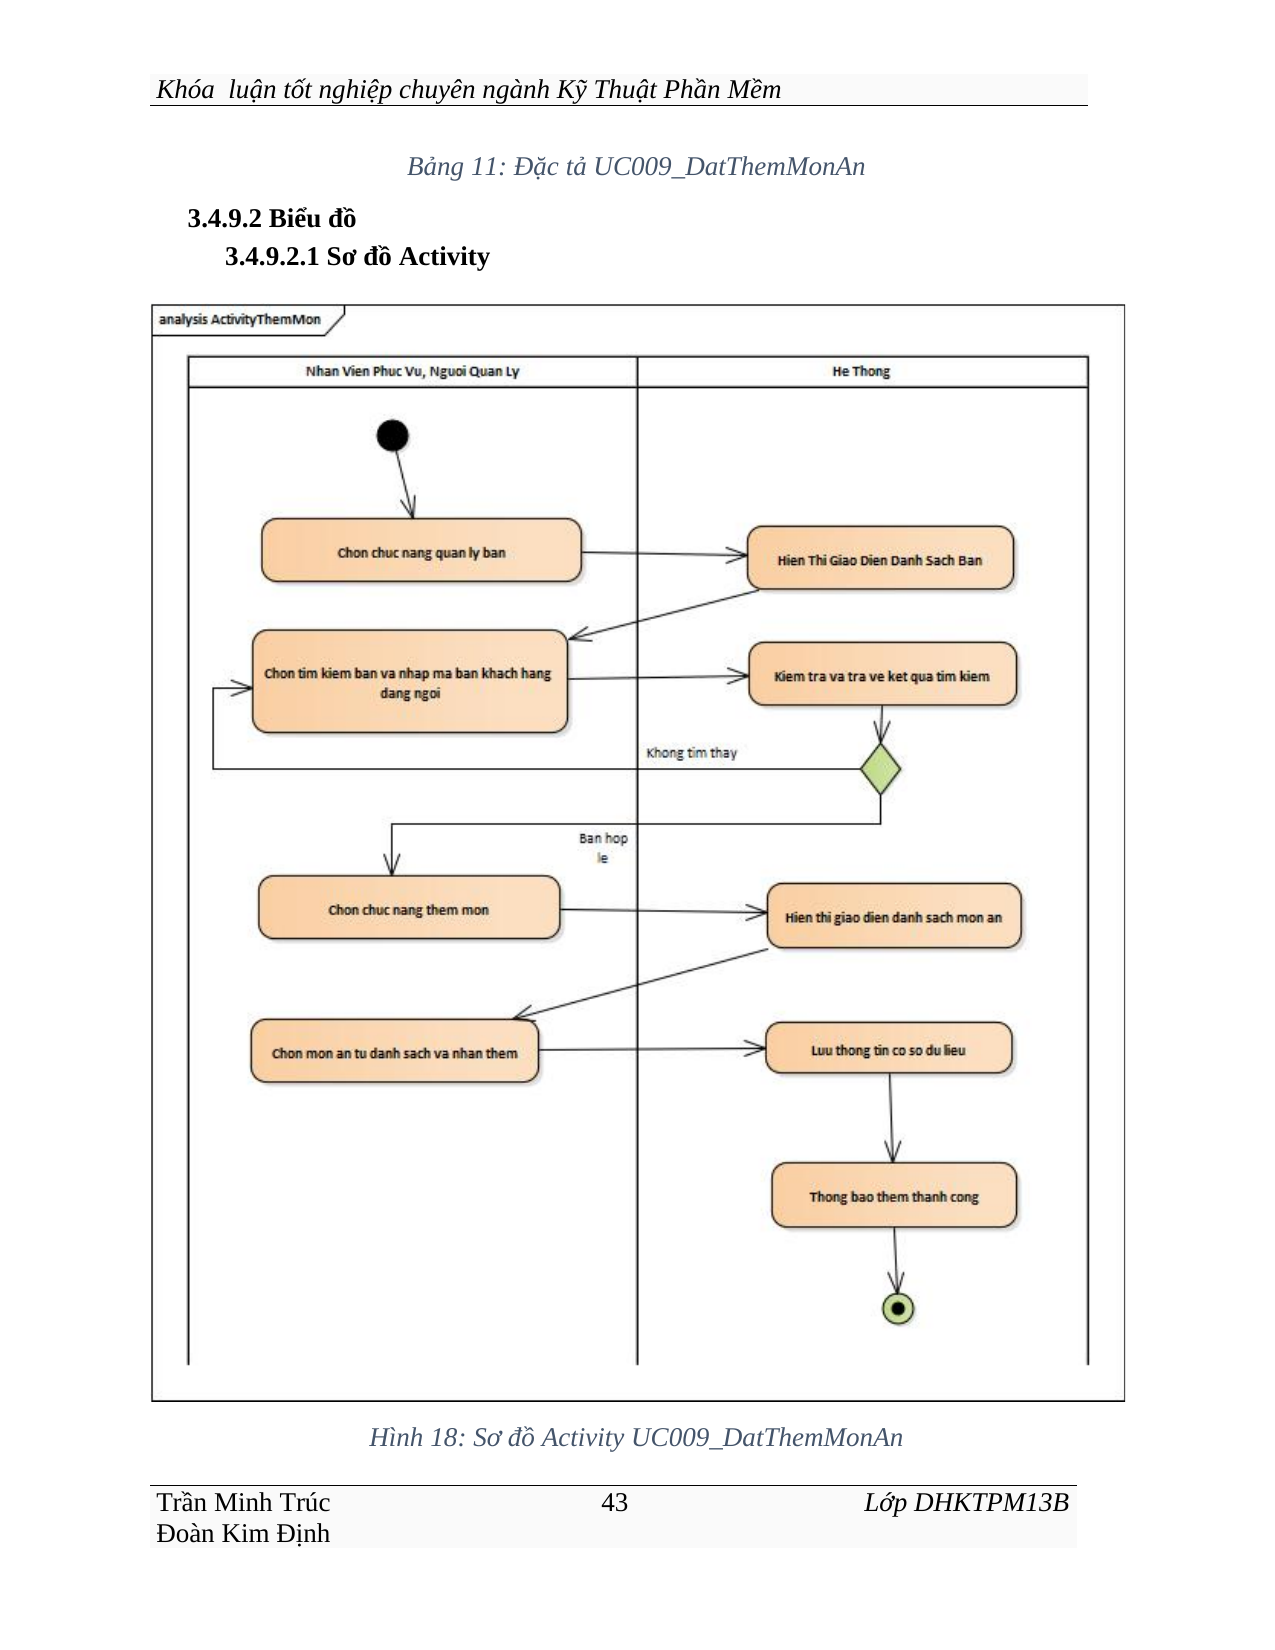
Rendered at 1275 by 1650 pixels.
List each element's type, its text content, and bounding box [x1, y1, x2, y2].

text Hình 18: Sơ đồ Activity UC009_DatThemMonAn [150, 1421, 1125, 1452]
subtitle 3.4.9.2 Biểu đồ [187, 202, 1125, 233]
text Bảng 11: Đặc tả UC009_DatThemMonAn [150, 150, 1125, 181]
picture [150, 303, 1125, 1402]
subtitle 3.4.9.2.1 Sơ đồ Activity [225, 240, 1125, 271]
